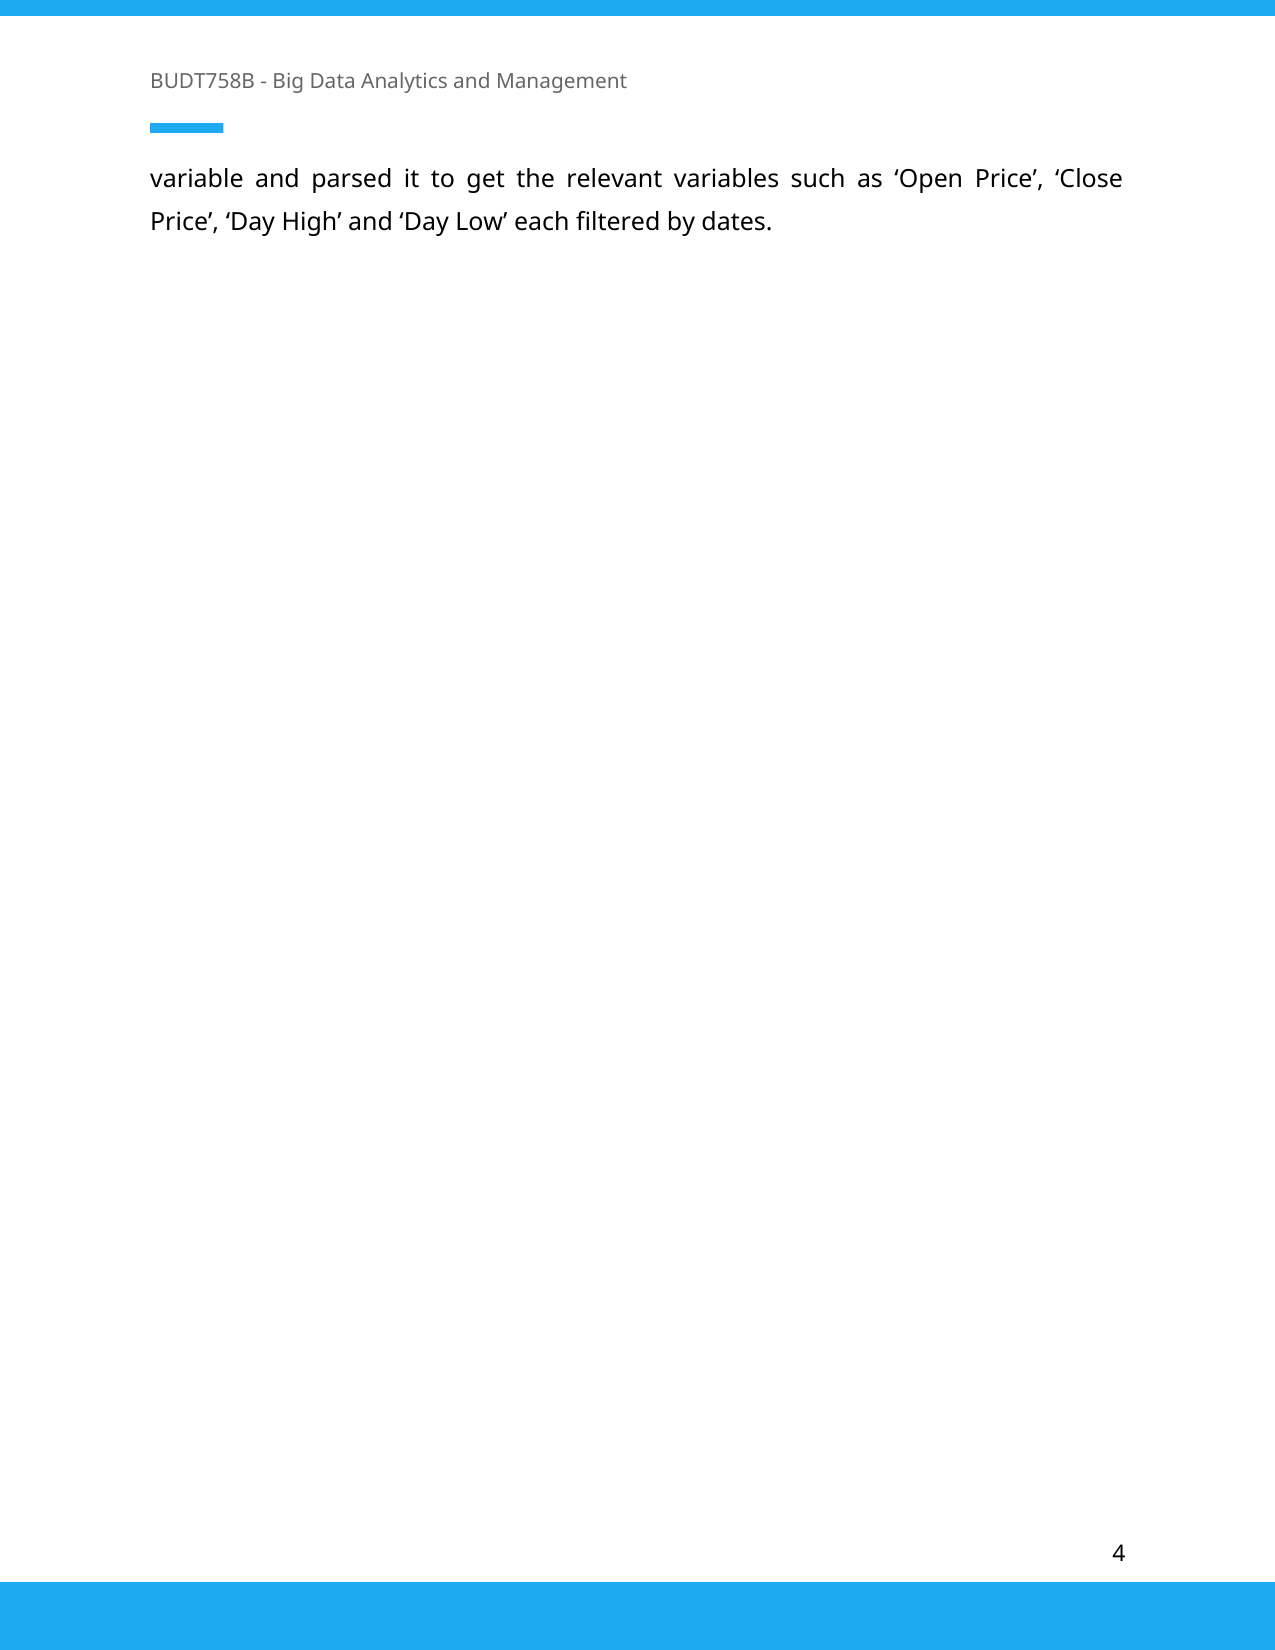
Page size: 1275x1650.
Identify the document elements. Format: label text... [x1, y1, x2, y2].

picture [0, 1582, 1275, 1650]
picture [0, 0, 1275, 16]
picture [150, 123, 224, 133]
